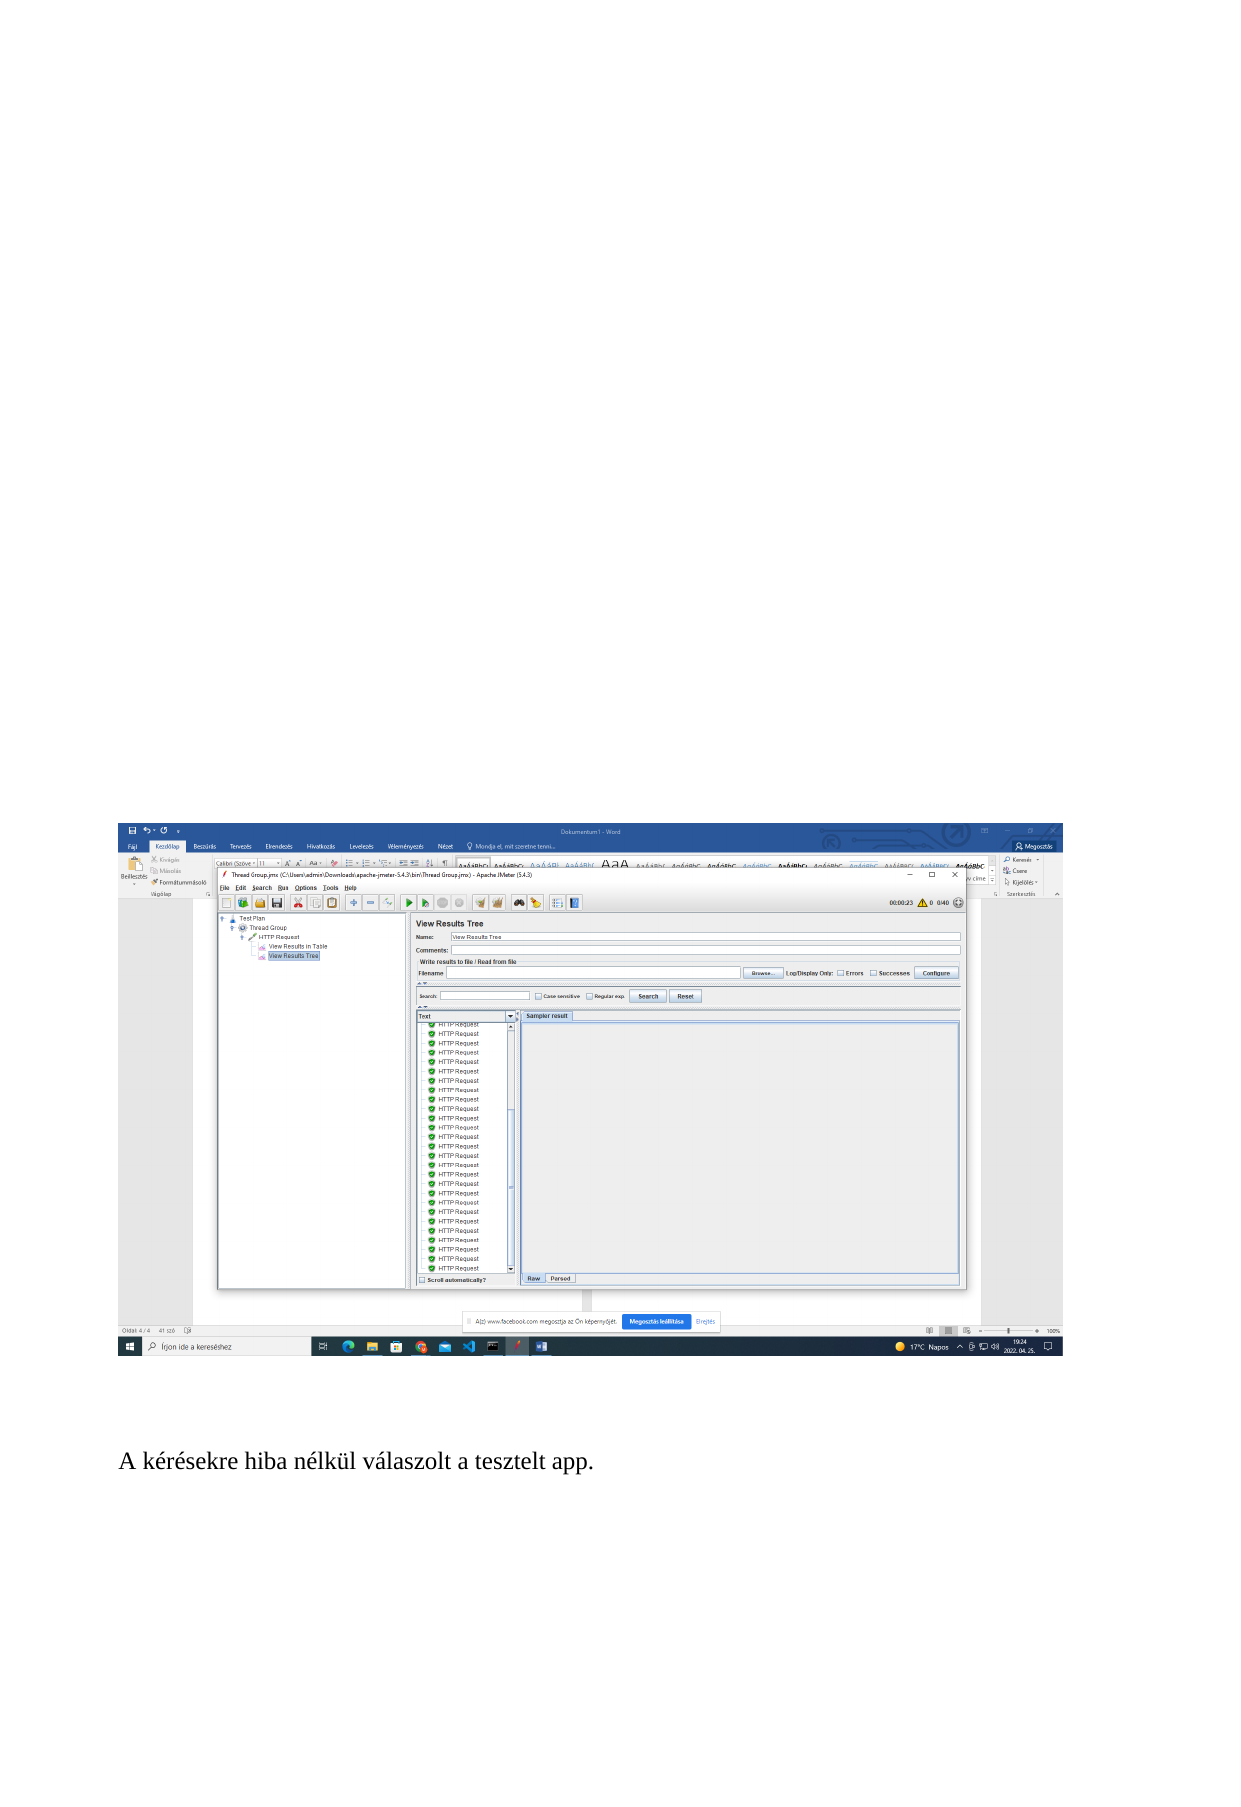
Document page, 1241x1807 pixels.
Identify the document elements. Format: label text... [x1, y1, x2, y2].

picture [118, 823, 1063, 1356]
text A kérésekre hiba nélkül válaszolt a tesztelt app. [118, 1446, 1147, 1474]
